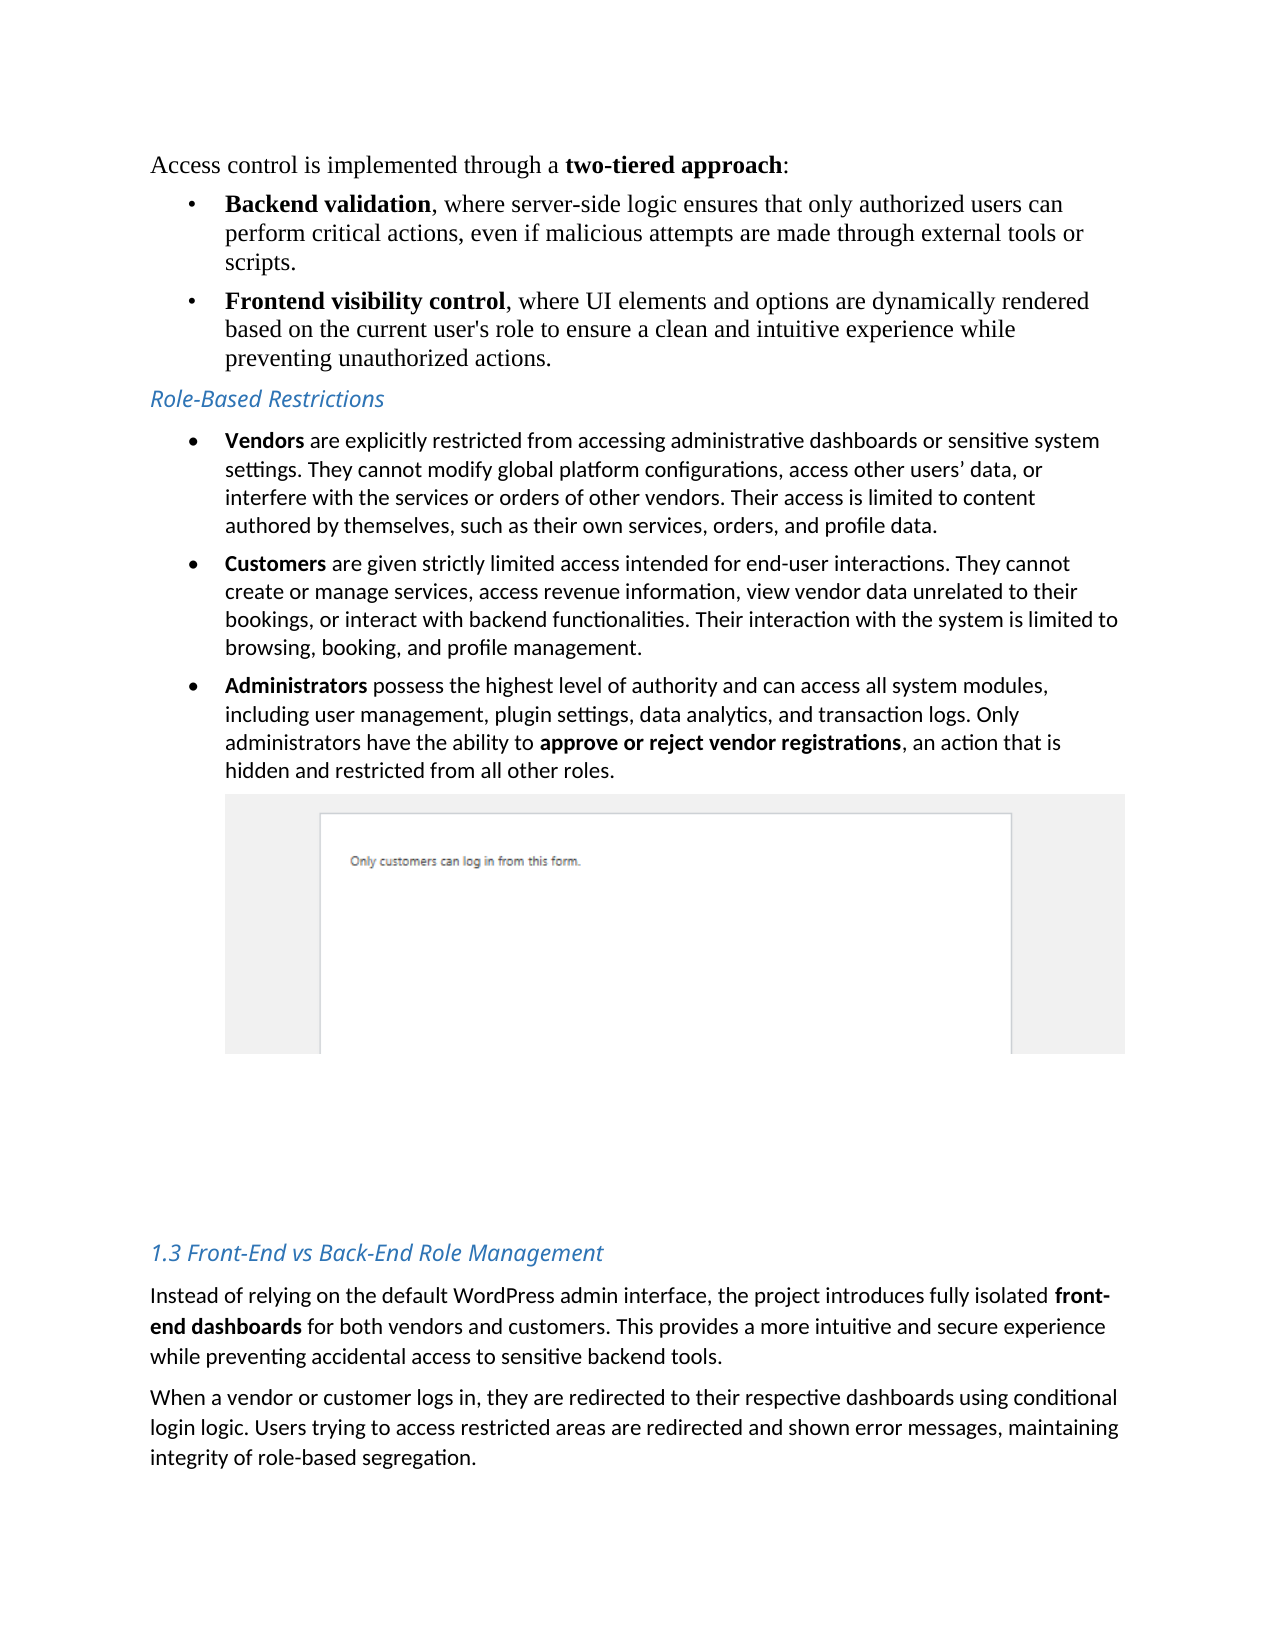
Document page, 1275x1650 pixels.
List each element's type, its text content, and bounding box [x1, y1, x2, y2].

text 1.3 Front-End vs Back-End Role Management [150, 1237, 1125, 1269]
list Vendors are explicitly restricted from accessing administrative dashboards or sensitive system settings. They cannot modify global platform configurations, access other users’ data, or interfere with the services or orders of other vendors. Their access is limited to content authored by themselves, such as their own services, orders, and profile data. [187, 427, 1125, 539]
picture [225, 794, 1125, 1054]
list Backend validation, where server-side logic ensures that only authorized users can perform critical actions, even if malicious attempts are made through external tools or scripts. [187, 189, 1125, 275]
text Instead of relying on the default WordPress admin interface, the project introduces fully isolated front-end dashboards for both vendors and customers. This provides a more intuitive and secure experience while preventing accidental access to sensitive backend tools. [150, 1282, 1125, 1370]
list Administrators possess the highest level of authority and can access all system modules, including user management, plugin settings, data analytics, and transaction logs. Only administrators have the ability to approve or reject vendor registrations, an action that is hidden and restricted from all other roles. [187, 672, 1125, 784]
text Role-Based Restrictions [150, 382, 1125, 414]
list Frontend visibility control, where UI elements and options are dynamically rendered based on the current user's role to ensure a clean and intuitive experience while preventing unauthorized actions. [187, 286, 1125, 372]
text When a vendor or customer logs in, they are redirected to their respective dashboards using conditional login logic. Users trying to access restricted areas are redirected and shown error messages, maintaining integrity of role-based segregation. [150, 1383, 1125, 1471]
list Customers are given strictly limited access intended for end-user interactions. They cannot create or manage services, access revenue information, view vendor data unrelated to their bookings, or interact with backend functionalities. Their interaction with the system is limited to browsing, booking, and profile management. [187, 549, 1125, 661]
text Access control is implemented through a two-tiered approach: [150, 150, 1125, 179]
